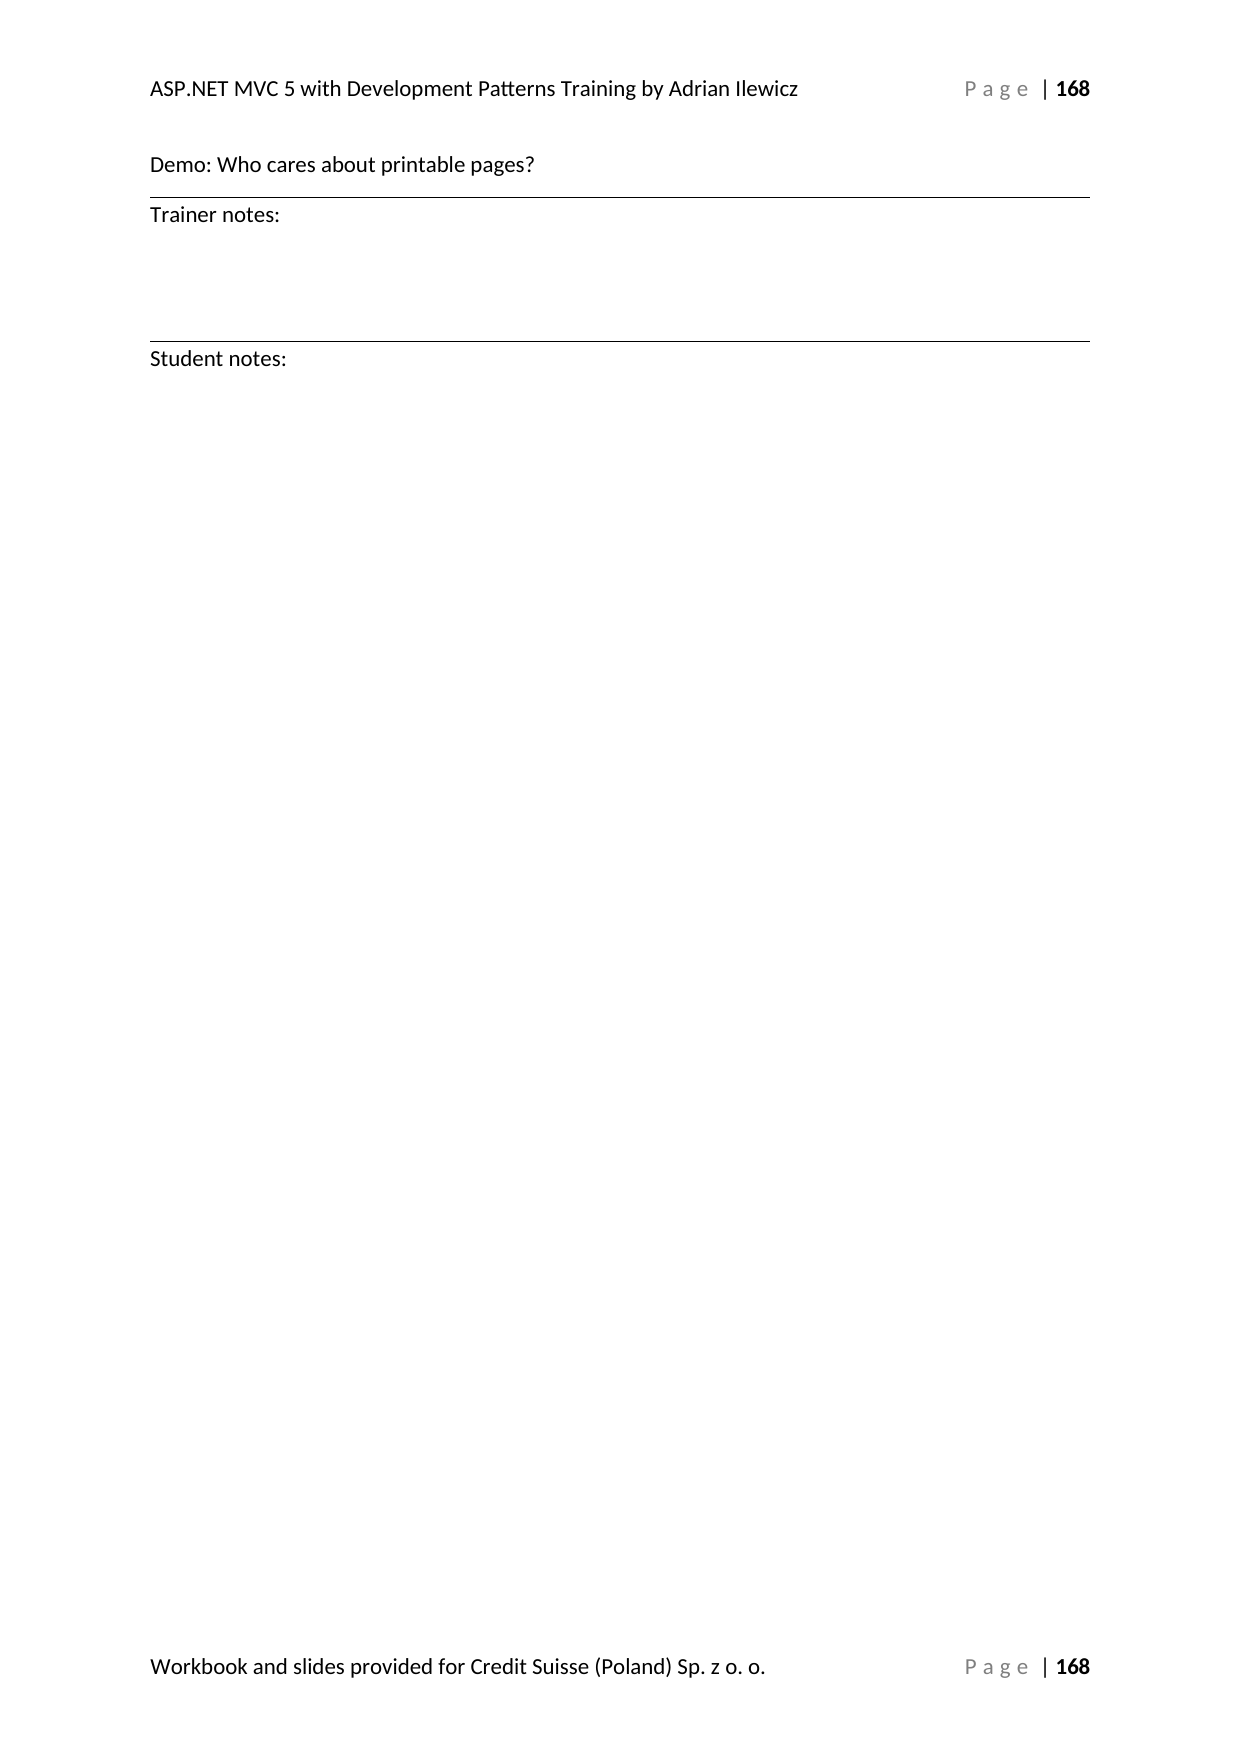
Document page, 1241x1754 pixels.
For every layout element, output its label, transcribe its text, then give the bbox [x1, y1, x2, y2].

text Trainer notes: [150, 198, 1090, 228]
text Student notes: [150, 342, 1090, 372]
text Demo: Who cares about printable pages? [150, 150, 1090, 178]
